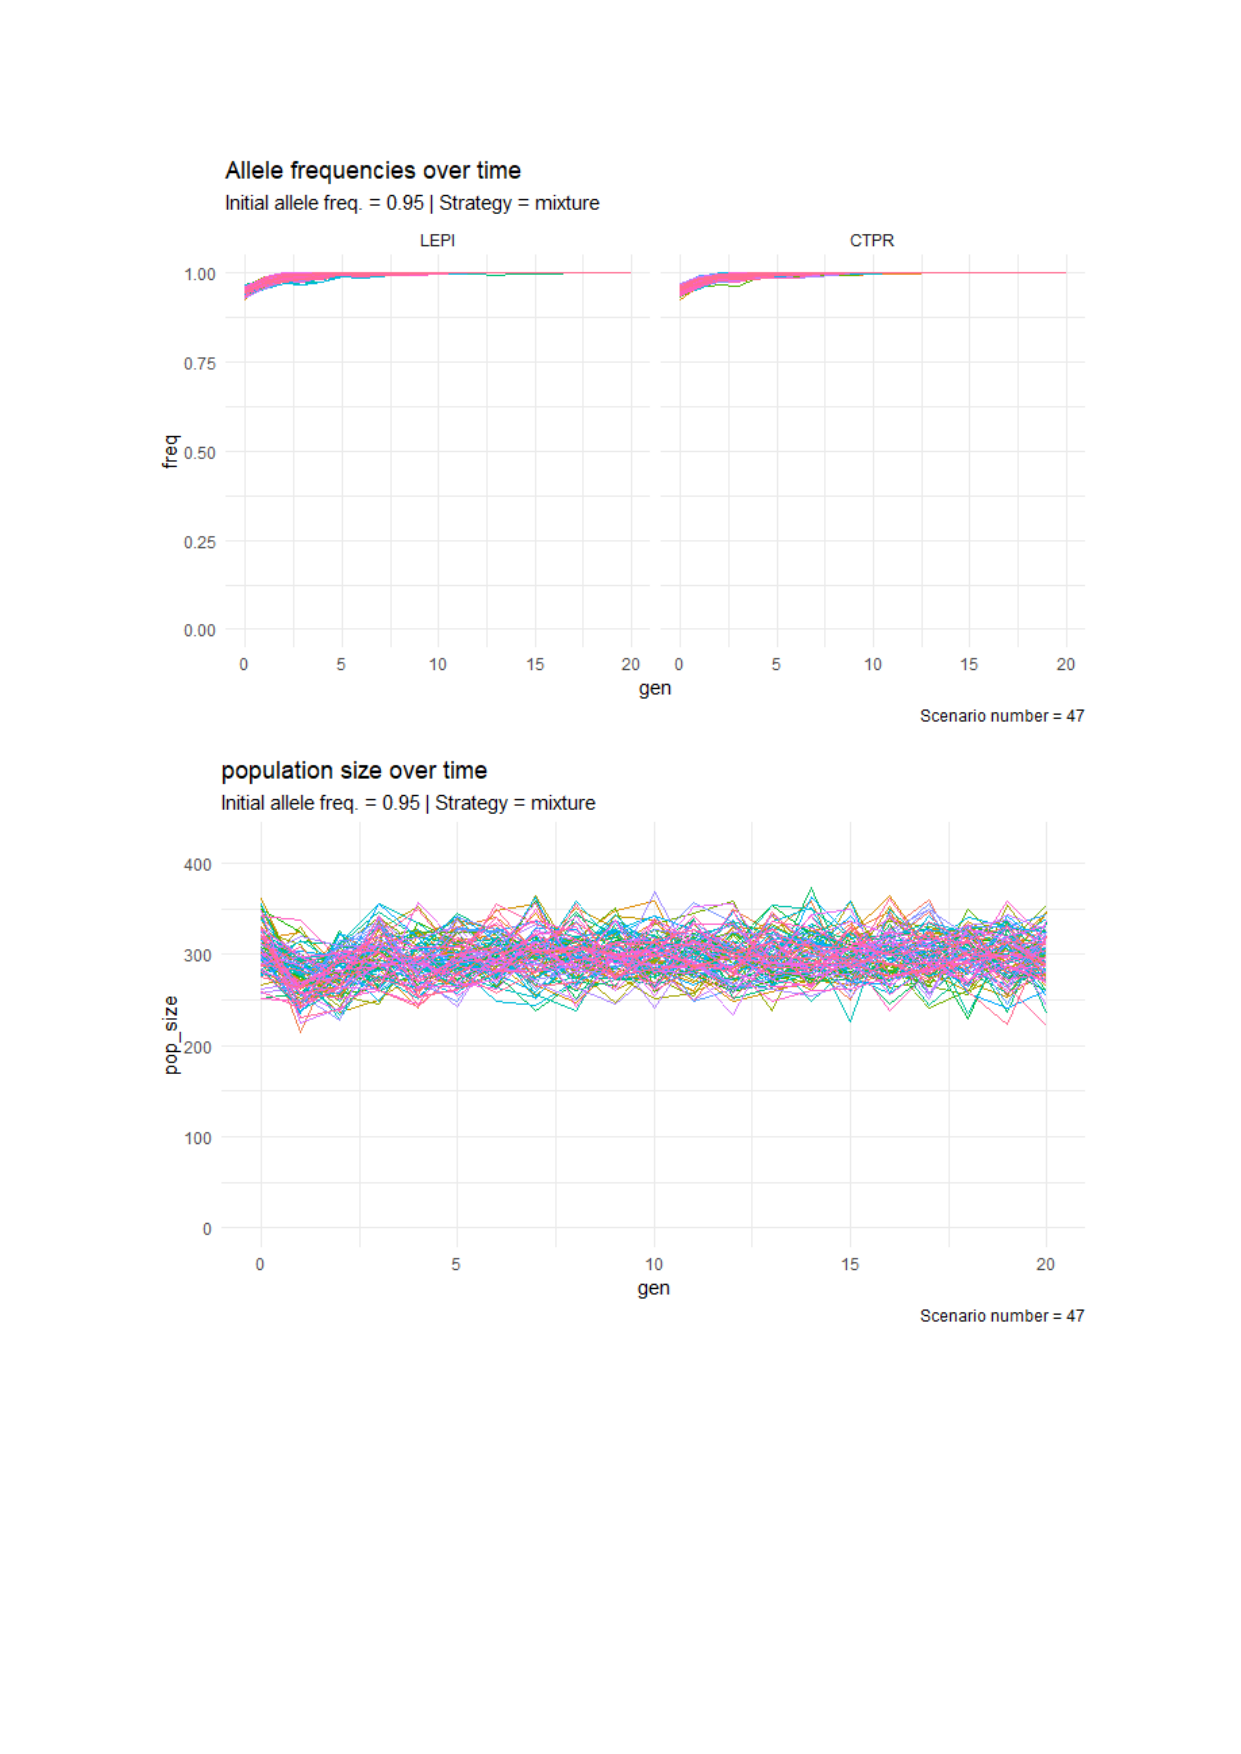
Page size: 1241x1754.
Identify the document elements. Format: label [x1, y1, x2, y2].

picture [150, 150, 1096, 734]
picture [150, 749, 1096, 1334]
